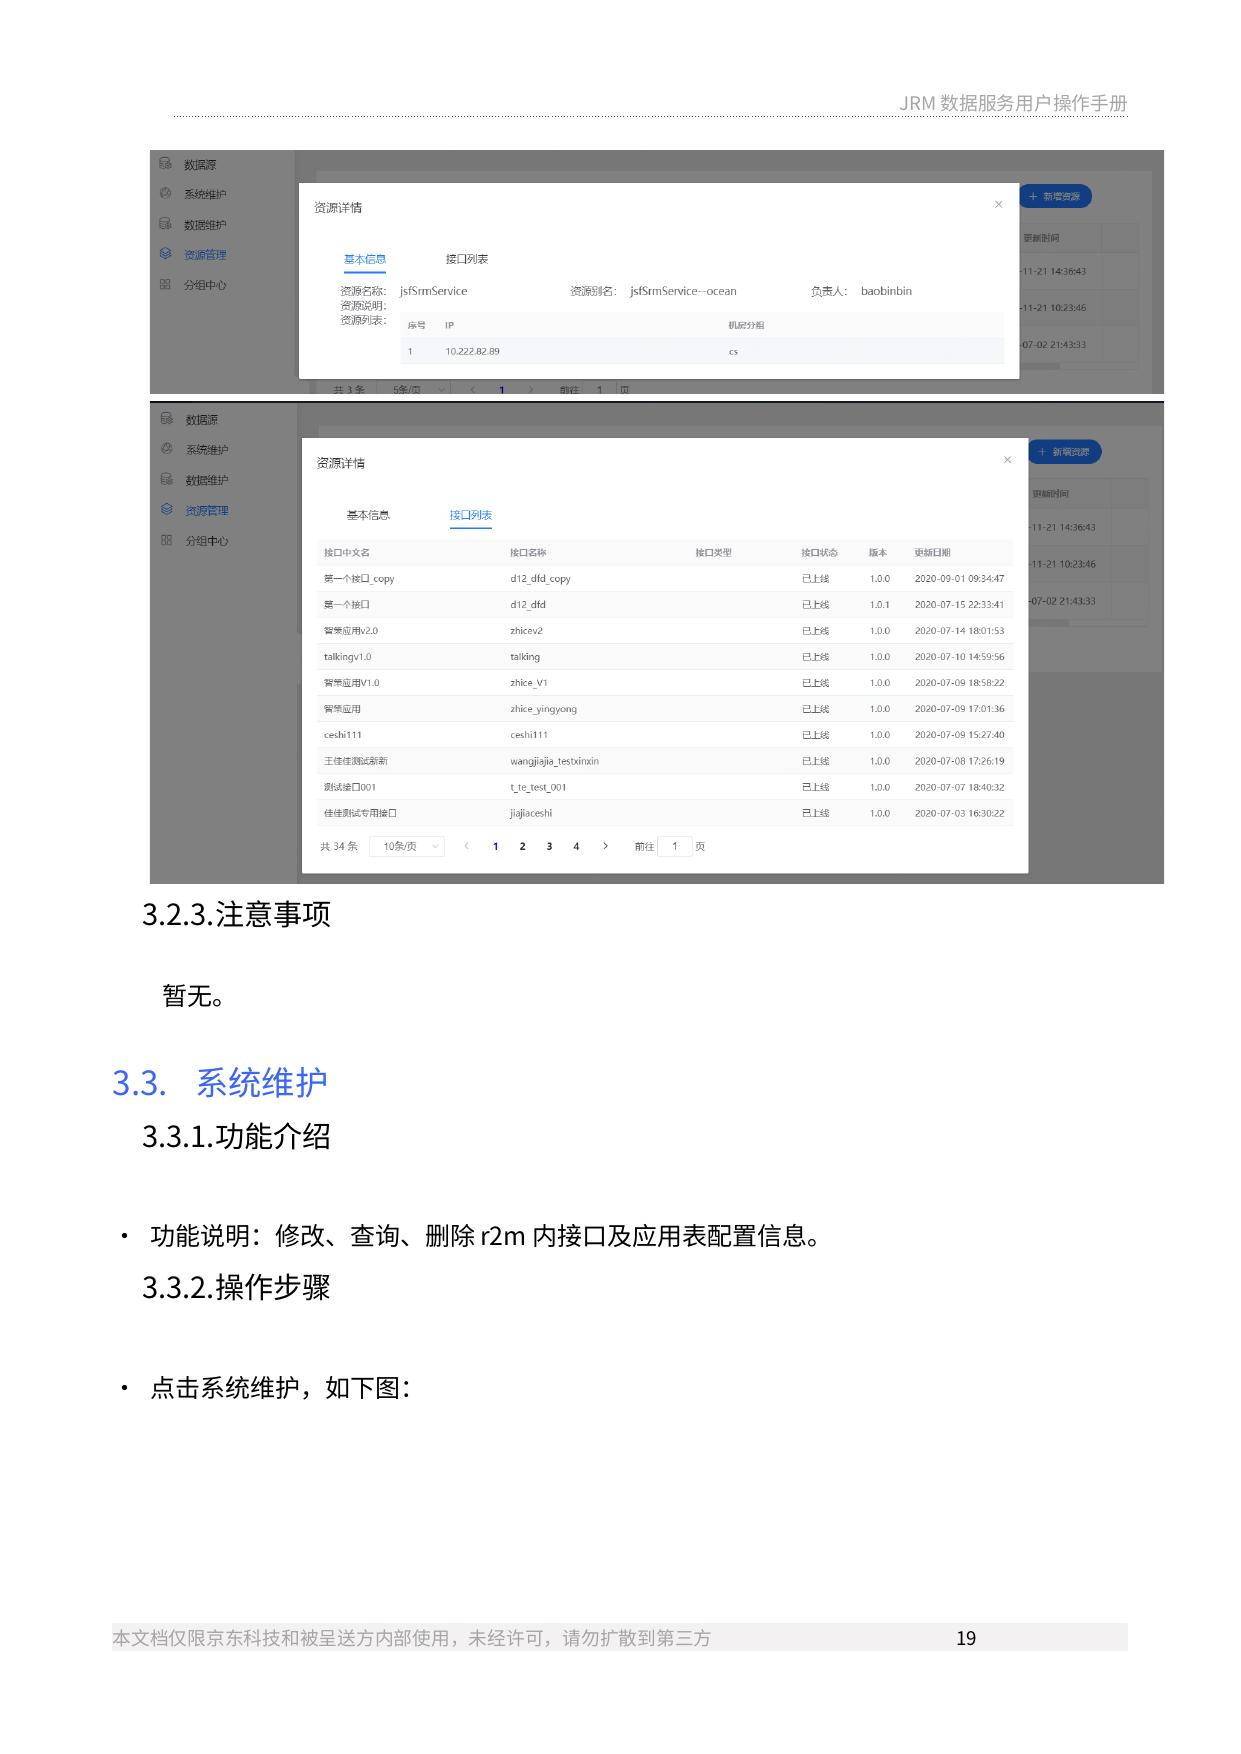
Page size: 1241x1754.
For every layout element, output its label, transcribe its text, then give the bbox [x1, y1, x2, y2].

text 功能介绍 [142, 1114, 1128, 1156]
text 点击系统维护，如下图： [112, 1354, 1128, 1408]
text 暂无。 [112, 976, 1128, 1012]
picture [149, 401, 1165, 884]
text 操作步骤 [142, 1265, 1128, 1307]
text 功能说明：修改、查询、删除r2m内接口及应用表配置信息。 [112, 1202, 1128, 1257]
list 系统维护 [112, 1030, 1128, 1105]
text 注意事项 [142, 891, 1128, 934]
picture [149, 150, 1165, 394]
